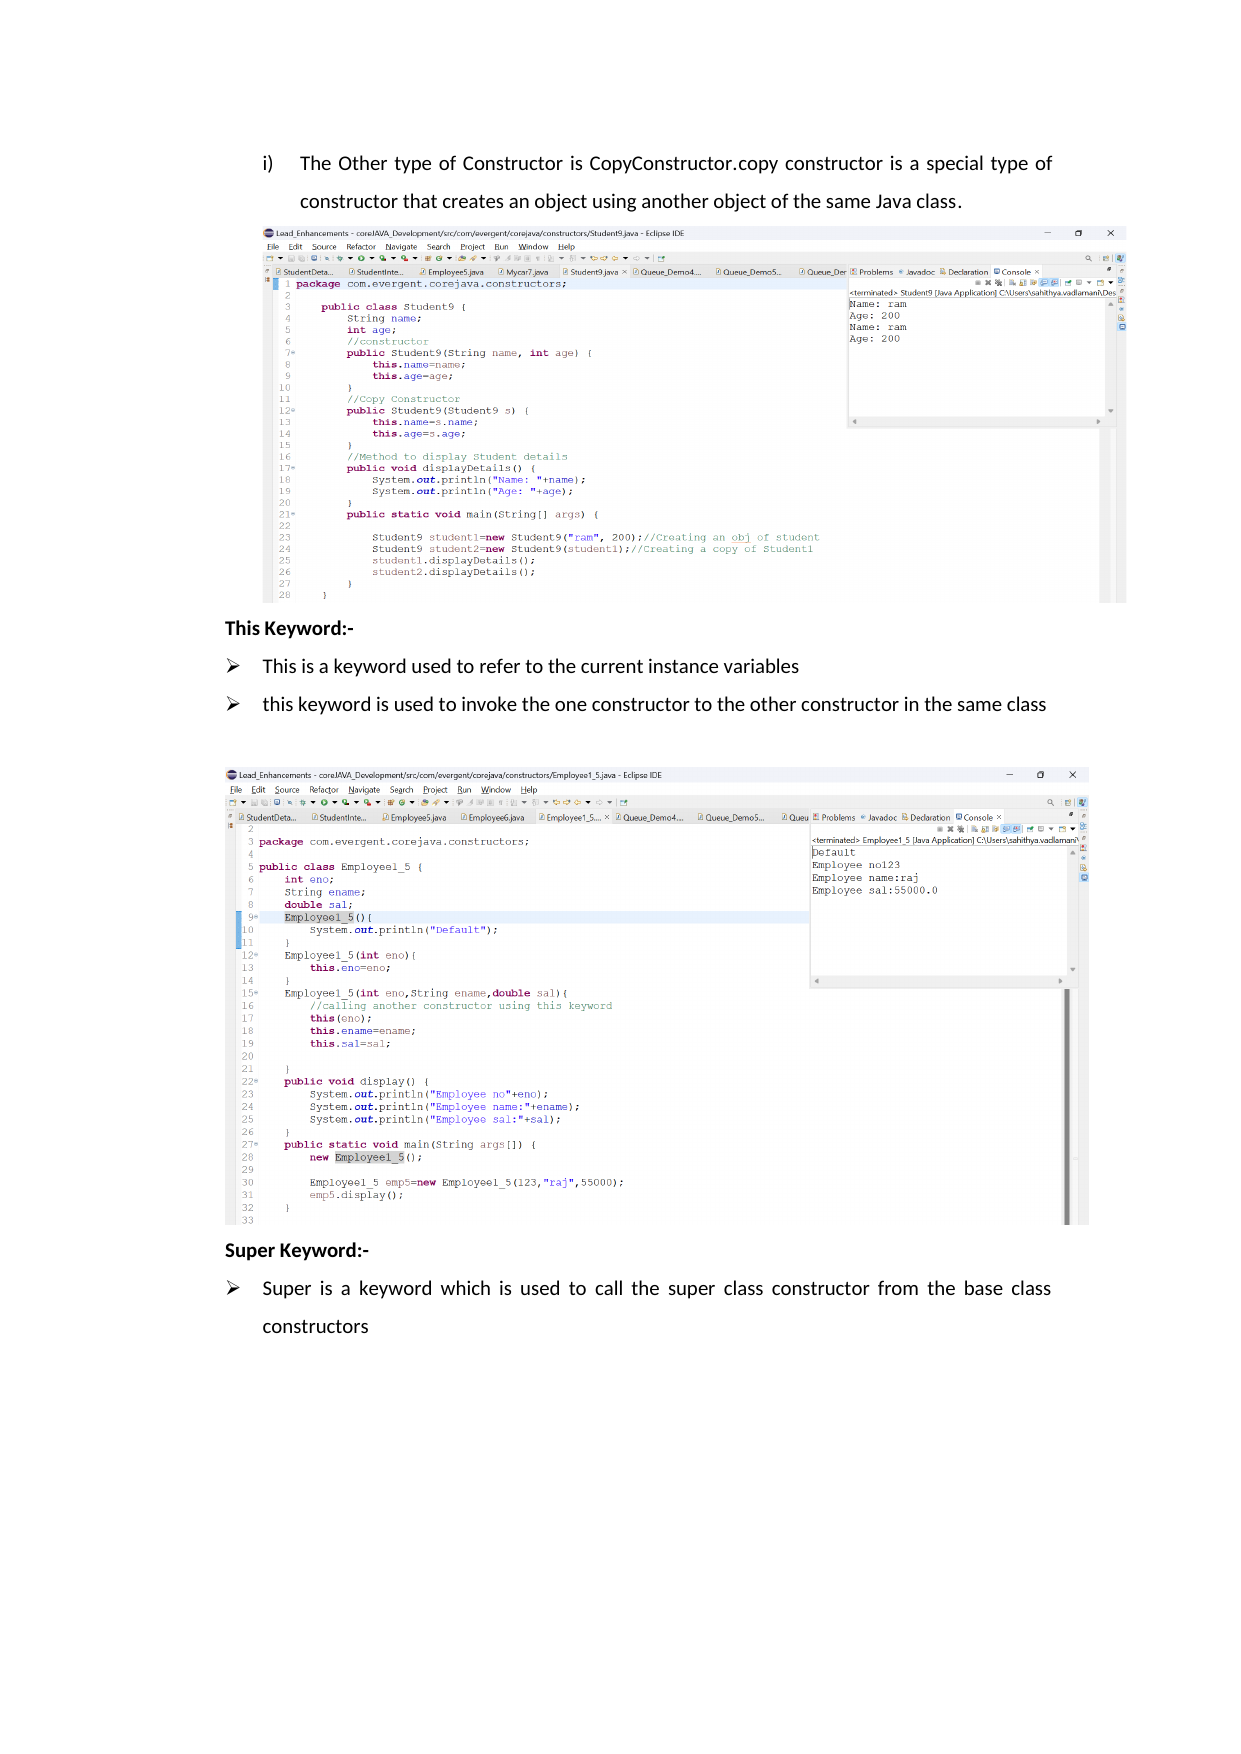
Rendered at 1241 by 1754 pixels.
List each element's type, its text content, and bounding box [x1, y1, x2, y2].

list this keyword is used to invoke the one constructor to the other constructor in the same class [225, 692, 1053, 717]
list This is a keyword used to refer to the current instance variables [225, 653, 1053, 679]
picture [225, 767, 1089, 1225]
list This Keyword:- [225, 615, 1053, 641]
list Super Keyword:- [225, 1237, 1053, 1262]
picture [262, 226, 1127, 603]
list The Other type of Constructor is CopyConstructor.copy constructor is a special type of constructor that creates an object using another object of the same Java class. [262, 150, 1053, 213]
list Super is a keyword which is used to call the super class constructor from the base class constructors [225, 1275, 1053, 1339]
